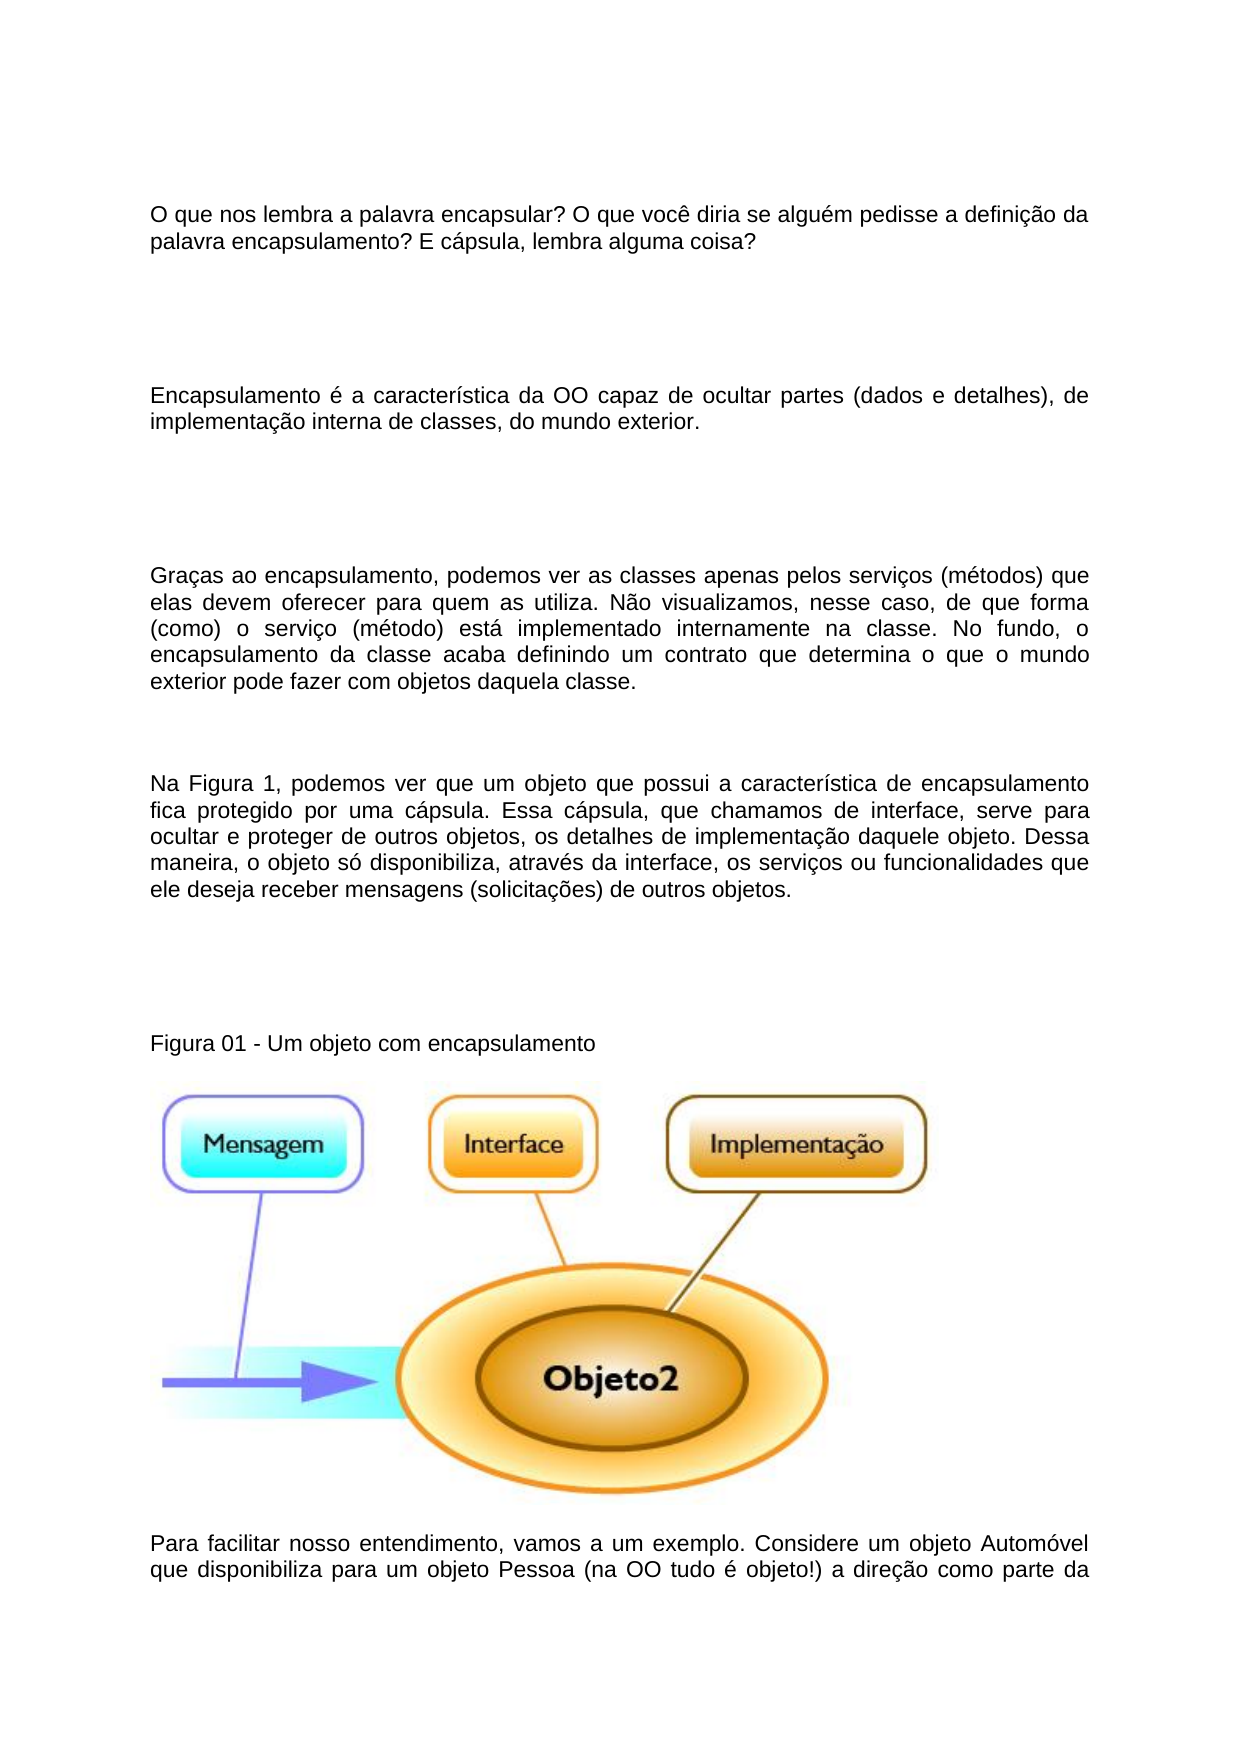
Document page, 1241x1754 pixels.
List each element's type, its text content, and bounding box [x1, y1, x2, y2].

text Figura 01 - Um objeto com encapsulamento [150, 1030, 1090, 1056]
text O que nos lembra a palavra encapsular? O que você diria se alguém pedisse a definição da palavra encapsulamento? E cápsula, lembra alguma coisa? [150, 201, 1090, 254]
picture [150, 1081, 939, 1505]
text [150, 1529, 1090, 1582]
text Graças ao encapsulamento, podemos ver as classes apenas pelos serviços (métodos) que elas devem oferecer para quem as utiliza. Não visualizamos, nesse caso, de que forma (como) o serviço (método) está implementado internamente na classe. No fundo, o encapsulamento da classe acaba definindo um contrato que determina o que o mundo exterior pode fazer com objetos daquela classe. [150, 562, 1090, 694]
text Na Figura 1, podemos ver que um objeto que possui a característica de encapsulamento fica protegido por uma cápsula. Essa cápsula, que chamamos de interface, serve para ocultar e proteger de outros objetos, os detalhes de implementação daquele objeto. Dessa maneira, o objeto só disponibiliza, através da interface, os serviços ou funcionalidades que ele deseja receber mensagens (solicitações) de outros objetos. [150, 770, 1090, 902]
text Encapsulamento é a característica da OO capaz de ocultar partes (dados e detalhes), de implementação interna de classes, do mundo exterior. [150, 382, 1090, 434]
